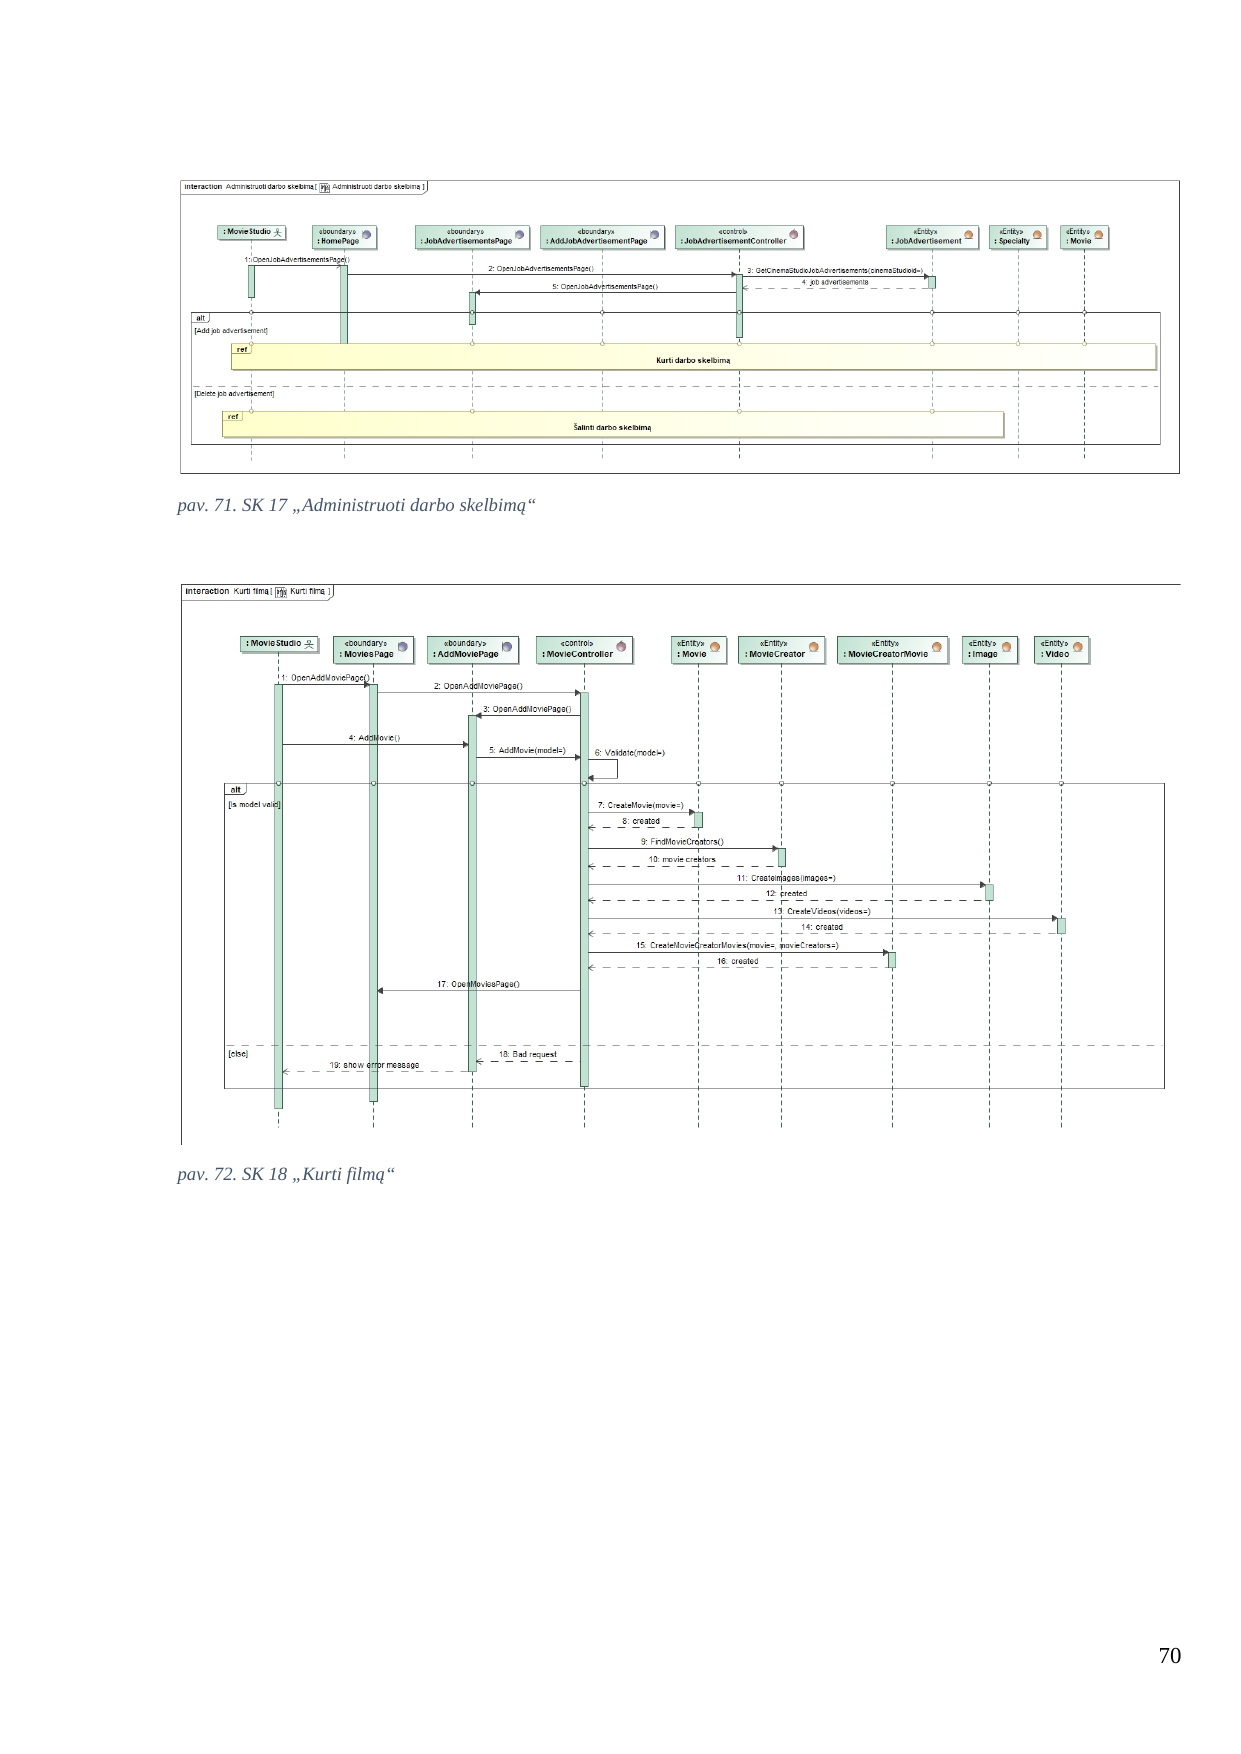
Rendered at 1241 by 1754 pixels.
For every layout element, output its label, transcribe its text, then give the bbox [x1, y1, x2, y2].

text pav. 72. SK 18 „Kurti filmą“ [177, 1163, 1181, 1184]
picture [177, 580, 1181, 1145]
text pav. 71. SK 17 „Administruoti darbo skelbimą“ [177, 493, 1181, 515]
picture [177, 177, 1182, 476]
